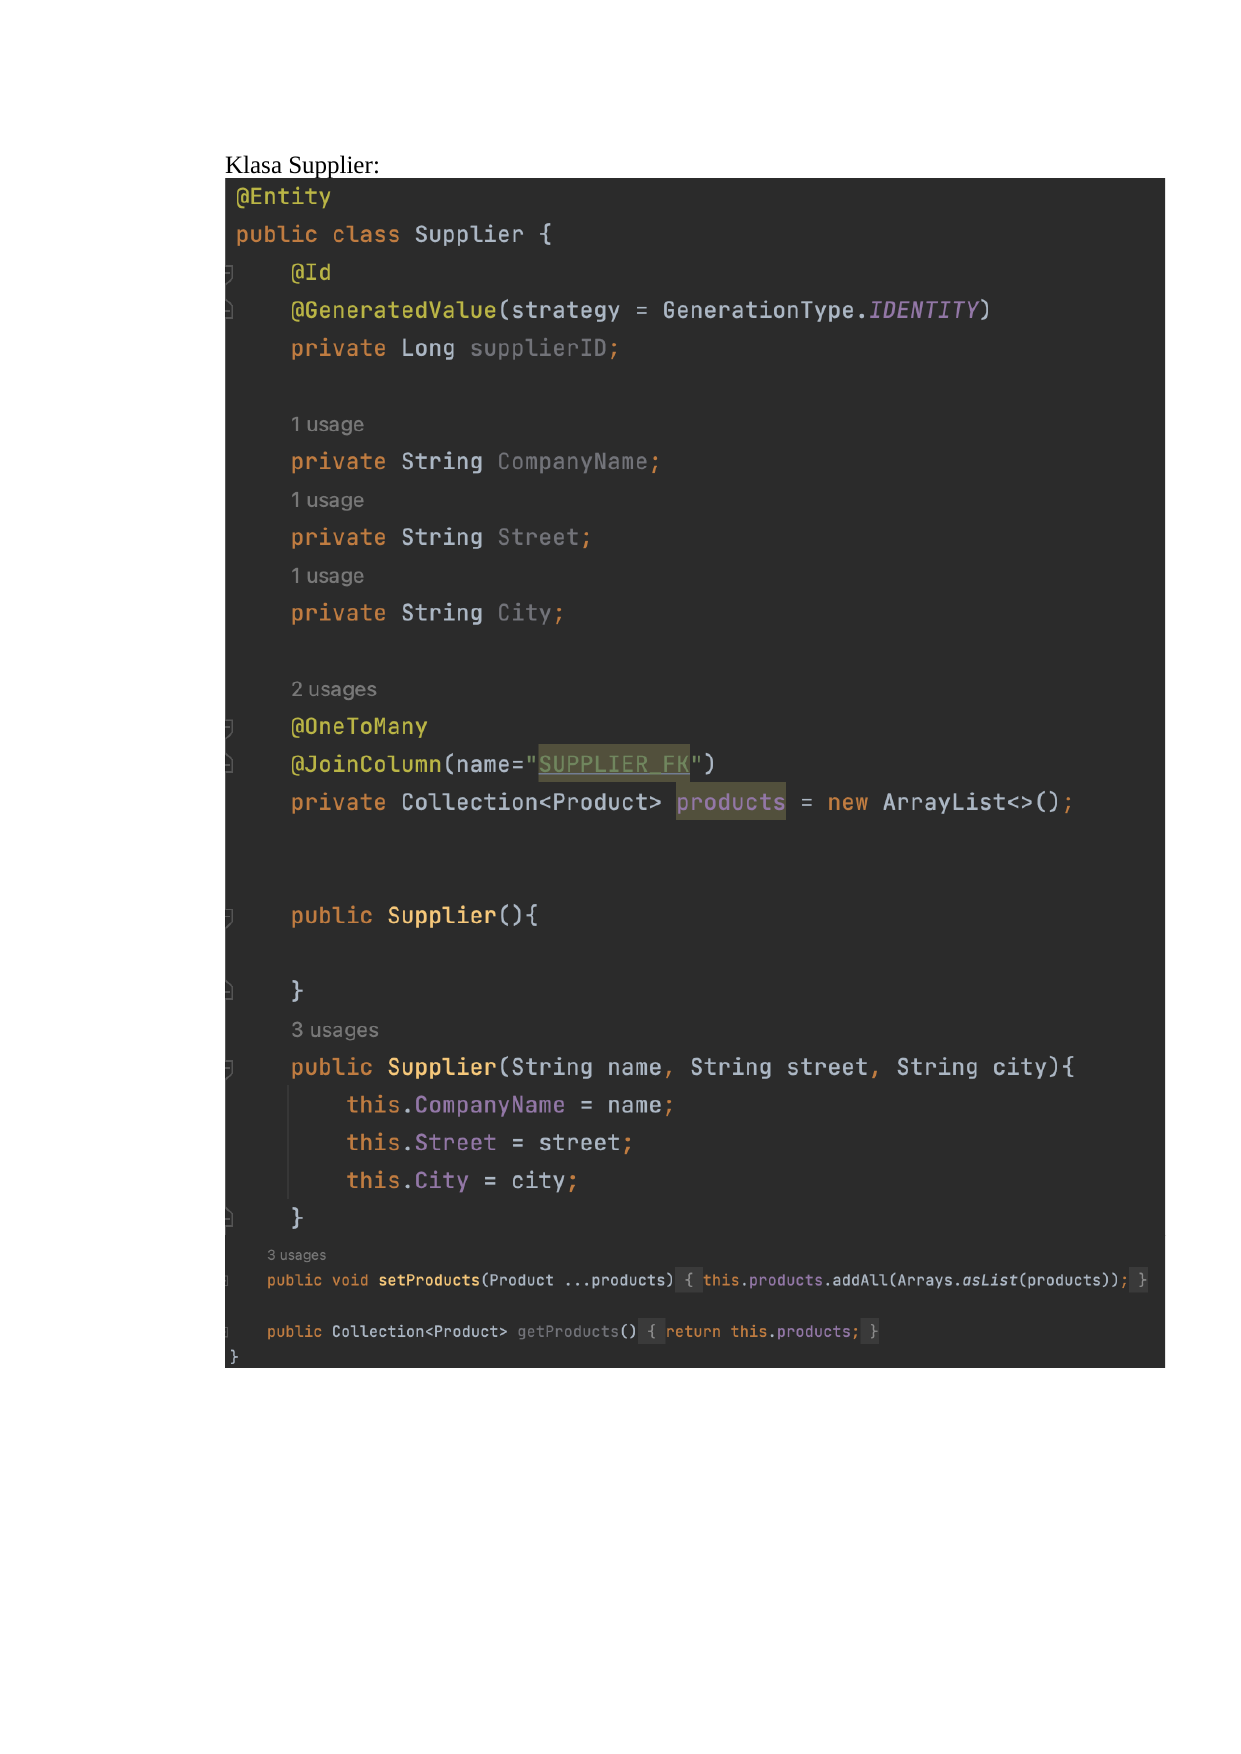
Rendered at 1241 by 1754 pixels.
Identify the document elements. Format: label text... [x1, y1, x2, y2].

picture [225, 178, 1166, 1368]
text Klasa Supplier: [225, 150, 1090, 178]
